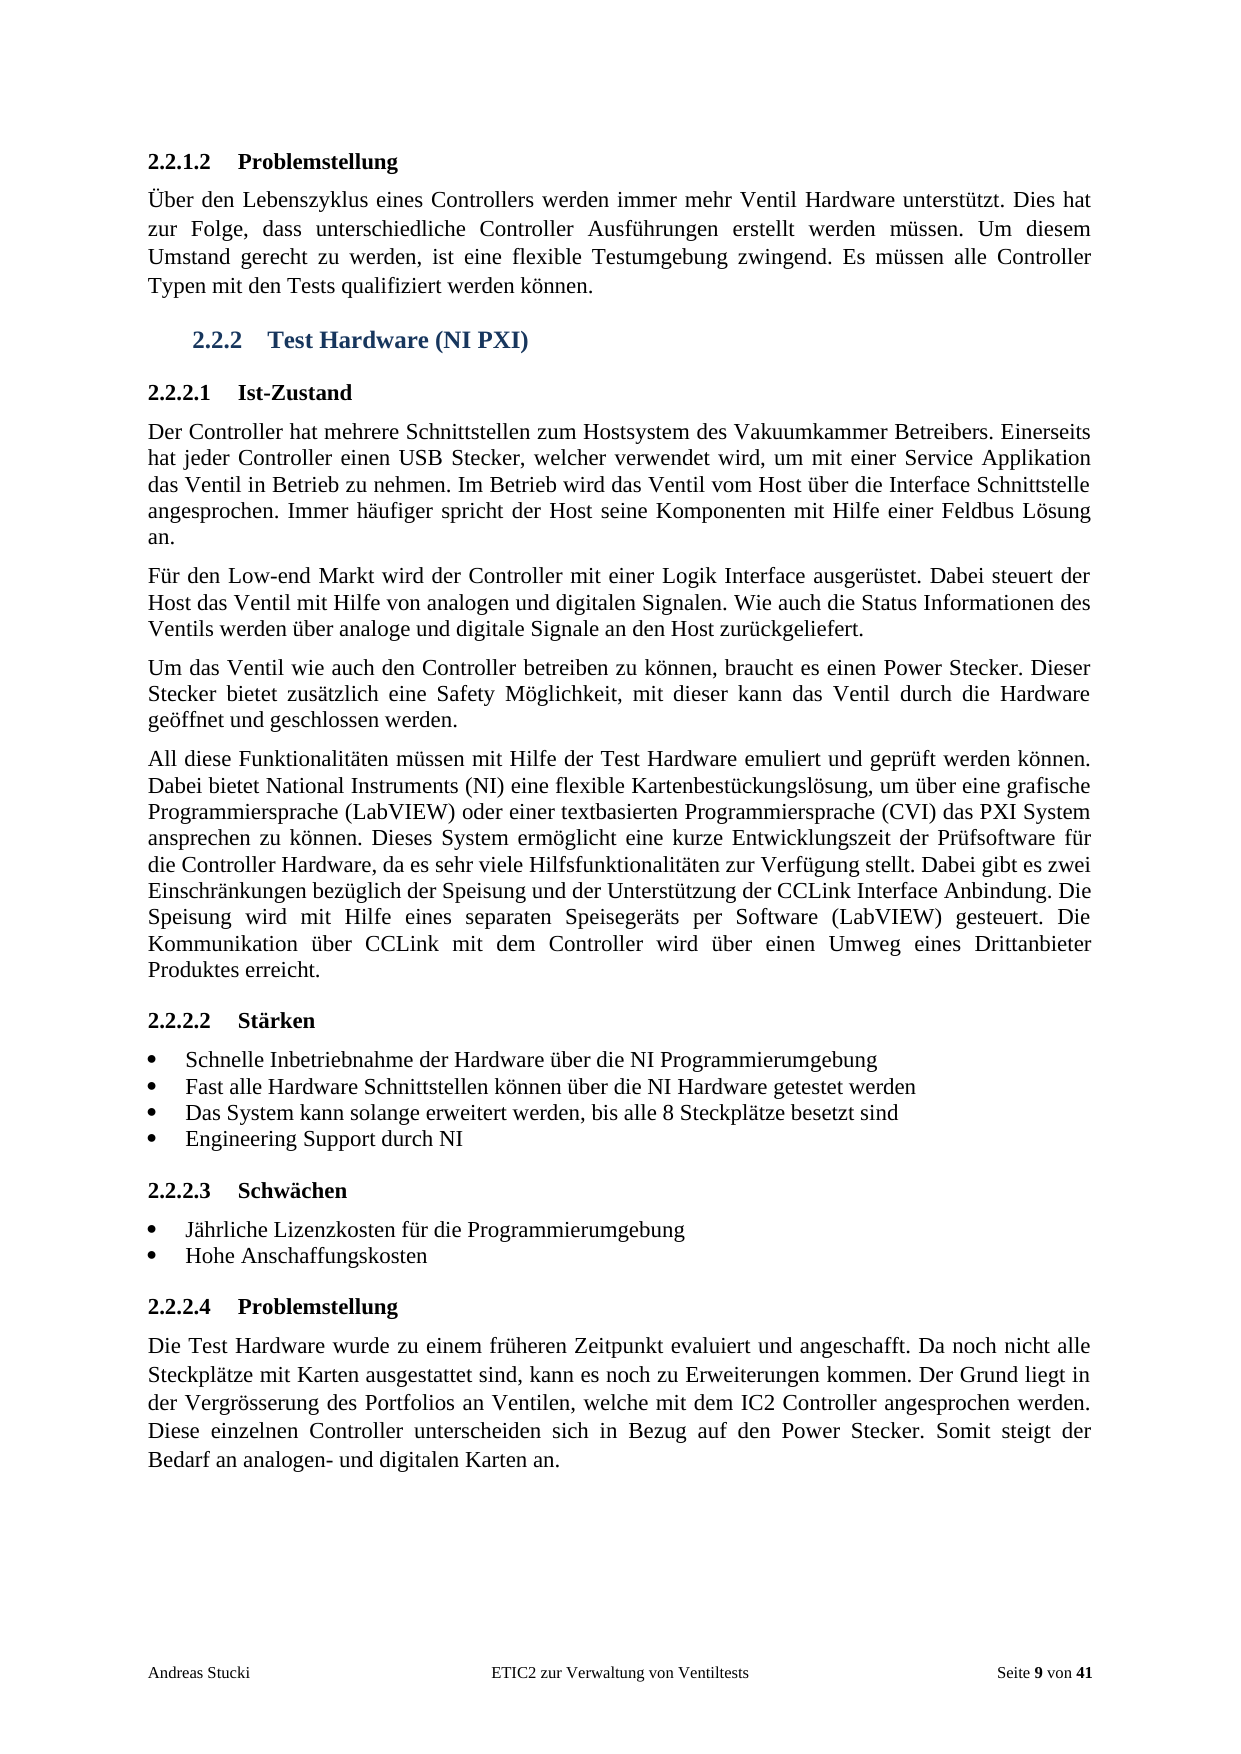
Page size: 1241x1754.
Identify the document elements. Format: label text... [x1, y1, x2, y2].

text Die Test Hardware wurde zu einem früheren Zeitpunkt evaluiert und angeschafft. Da noch nicht alle Steckplätze mit Karten ausgestattet sind, kann es noch zu Erweiterungen kommen. Der Grund liegt in der Vergrösserung des Portfolios an Ventilen, welche mit dem IC2 Controller angesprochen werden. Diese einzelnen Controller unterscheiden sich in Bezug auf den Power Stecker. Somit steigt der Bedarf an analogen- und digitalen Karten an. [148, 1332, 1092, 1472]
subtitle Ist-Zustand [148, 379, 1092, 405]
list Hohe Anschaffungskosten [148, 1242, 1092, 1268]
subtitle Test Hardware (NI PXI) [192, 325, 1092, 354]
text Um das Ventil wie auch den Controller betreiben zu können, braucht es einen Power Stecker. Dieser Stecker bietet zusätzlich eine Safety Möglichkeit, mit dieser kann das Ventil durch die Hardware geöffnet und geschlossen werden. [148, 654, 1092, 733]
list Jährliche Lizenzkosten für die Programmierumgebung [148, 1216, 1092, 1242]
text Der Controller hat mehrere Schnittstellen zum Hostsystem des Vakuumkammer Betreibers. Einerseits hat jeder Controller einen USB Stecker, welcher verwendet wird, um mit einer Service Applikation das Ventil in Betrieb zu nehmen. Im Betrieb wird das Ventil vom Host über die Interface Schnittstelle angesprochen. Immer häufiger spricht der Host seine Komponenten mit Hilfe einer Feldbus Lösung an. [148, 418, 1092, 550]
text Über den Lebenszyklus eines Controllers werden immer mehr Ventil Hardware unterstützt. Dies hat zur Folge, dass unterschiedliche Controller Ausführungen erstellt werden müssen. Um diesem Umstand gerecht zu werden, ist eine flexible Testumgebung zwingend. Es müssen alle Controller Typen mit den Tests qualifiziert werden können. [148, 187, 1092, 298]
list Das System kann solange erweitert werden, bis alle 8 Steckplätze besetzt sind [148, 1099, 1092, 1125]
text All diese Funktionalitäten müssen mit Hilfe der Test Hardware emuliert und geprüft werden können. Dabei bietet National Instruments (NI) eine flexible Kartenbestückungslösung, um über eine grafische Programmiersprache (LabVIEW) oder einer textbasierten Programmiersprache (CVI) das PXI System ansprechen zu können. Dieses System ermöglicht eine kurze Entwicklungszeit der Prüfsoftware für die Controller Hardware, da es sehr viele Hilfsfunktionalitäten zur Verfügung stellt. Dabei gibt es zwei Einschränkungen bezüglich der Speisung und der Unterstützung der CCLink Interface Anbindung. Die Speisung wird mit Hilfe eines separaten Speisegeräts per Software (LabVIEW) gesteuert. Die Kommunikation über CCLink mit dem Controller wird über einen Umweg eines Drittanbieter Produktes erreicht. [148, 745, 1092, 982]
subtitle Problemstellung [148, 148, 1092, 174]
subtitle Stärken [148, 1007, 1092, 1034]
subtitle Schwächen [148, 1177, 1092, 1203]
list Engineering Support durch NI [148, 1125, 1092, 1152]
list Schnelle Inbetriebnahme der Hardware über die NI Programmierumgebung [148, 1046, 1092, 1073]
subtitle Problemstellung [148, 1293, 1092, 1320]
text Für den Low-end Markt wird der Controller mit einer Logik Interface ausgerüstet. Dabei steuert der Host das Ventil mit Hilfe von analogen und digitalen Signalen. Wie auch die Status Informationen des Ventils werden über analoge und digitale Signale an den Host zurückgeliefert. [148, 562, 1092, 641]
list Fast alle Hardware Schnittstellen können über die NI Hardware getestet werden [148, 1073, 1092, 1099]
